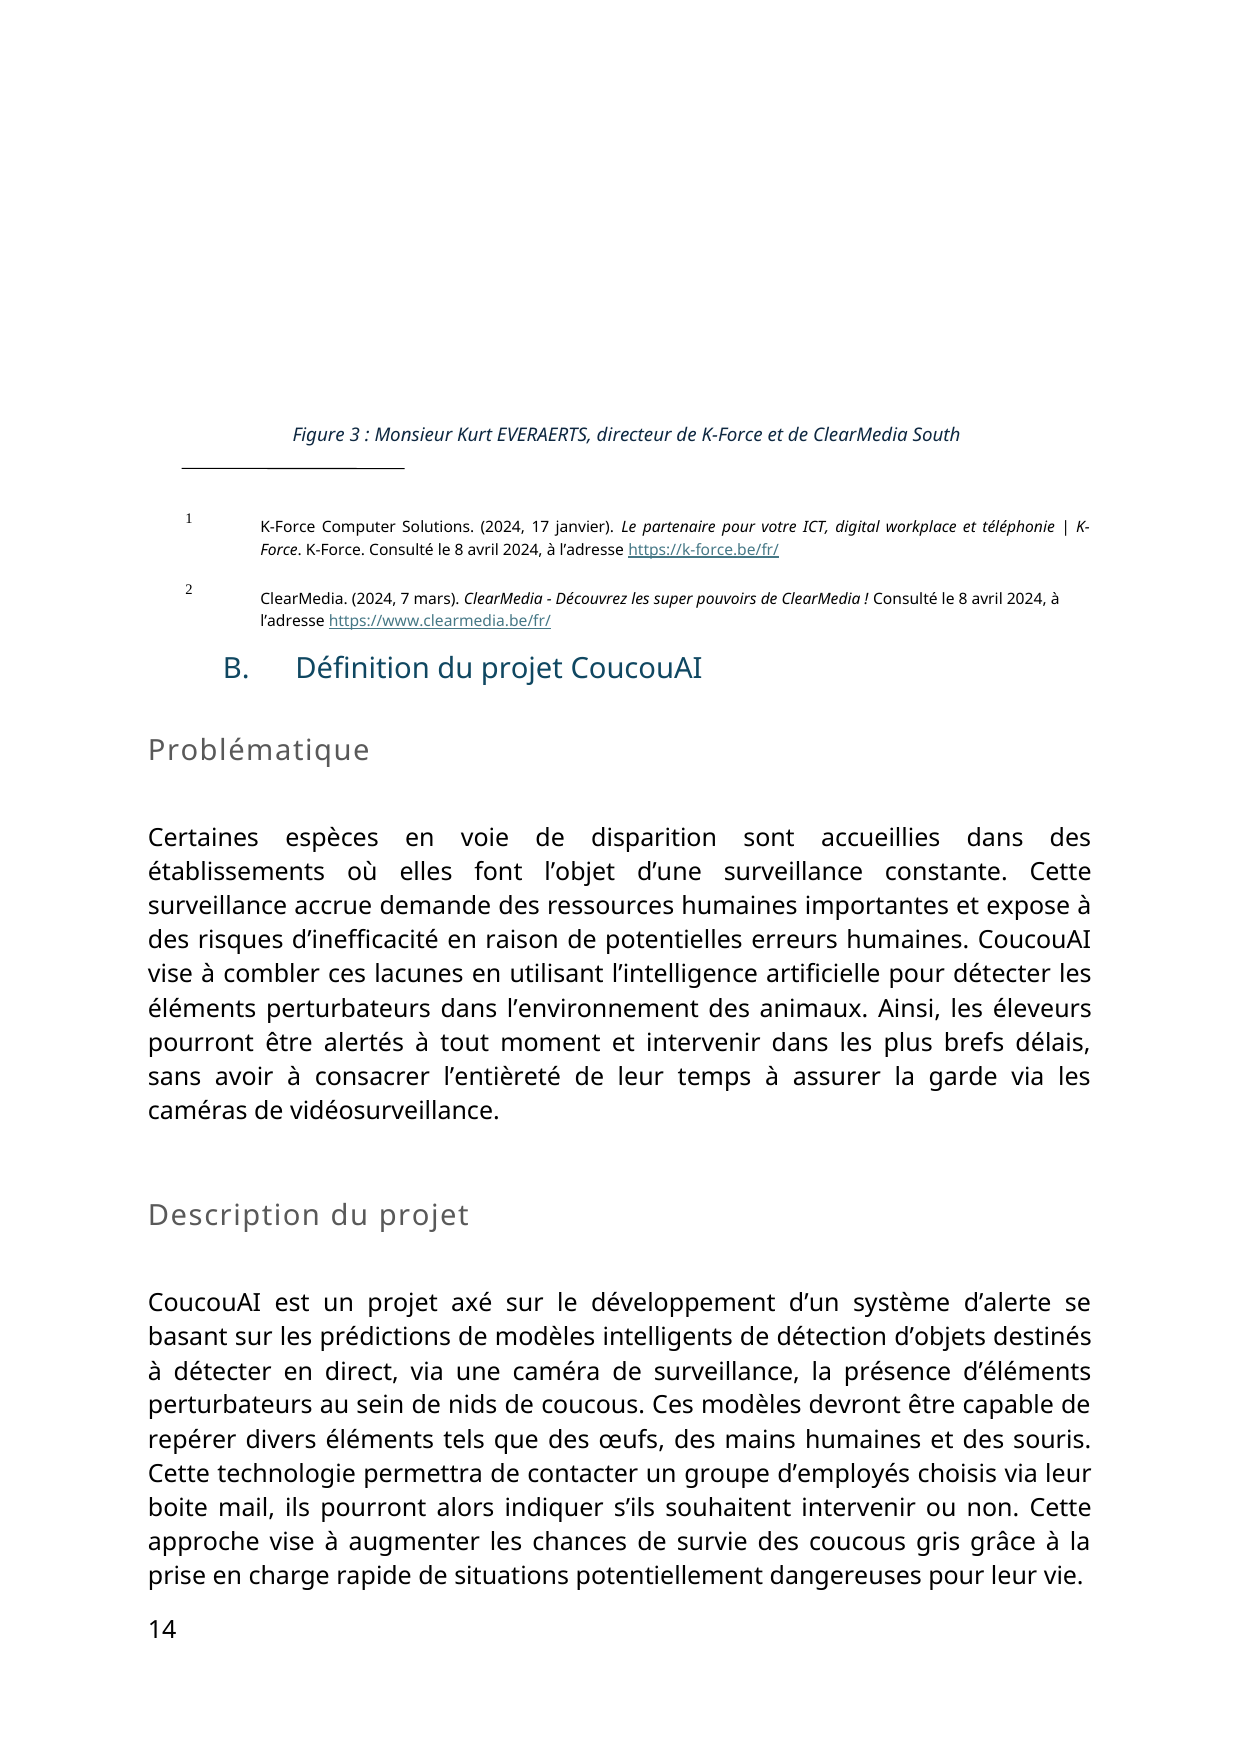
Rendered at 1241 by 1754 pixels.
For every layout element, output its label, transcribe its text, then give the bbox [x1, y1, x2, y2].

subtitle Description du projet [148, 1194, 1093, 1234]
subtitle Problématique [148, 729, 1093, 769]
subtitle Définition du projet CoucouAI [223, 647, 1093, 687]
text CoucouAI est un projet axé sur le développement d’un système d’alerte se basant sur les prédictions de modèles intelligents de détection d’objets destinés à détecter en direct, via une caméra de surveillance, la présence d’éléments perturbateurs au sein de nids de coucous. Ces modèles devront être capable de repérer divers éléments tels que des œufs, des mains humaines et des souris. Cette technologie permettra de contacter un groupe d’employés choisis via leur boite mail, ils pourront alors indiquer s’ils souhaitent intervenir ou non. Cette approche vise à augmenter les chances de survie des coucous gris grâce à la prise en charge rapide de situations potentiellement dangereuses pour leur vie. [148, 1285, 1093, 1592]
list ClearMedia. (2024, 7 mars). ClearMedia - Découvrez les super pouvoirs de ClearMedia ! Consulté le 8 avril 2024, à l’adresse https://www.clearmedia.be/fr/ [185, 581, 1093, 631]
list K-Force Computer Solutions. (2024, 17 janvier). Le partenaire pour votre ICT, digital workplace et téléphonie | K-Force. K-Force. Consulté le 8 avril 2024, à l’adresse https://k-force.be/fr/ [185, 509, 1093, 559]
text Certaines espèces en voie de disparition sont accueillies dans des établissements où elles font l’objet d’une surveillance constante. Cette surveillance accrue demande des ressources humaines importantes et expose à des risques d’inefficacité en raison de potentielles erreurs humaines. CoucouAI vise à combler ces lacunes en utilisant l’intelligence artificielle pour détecter les éléments perturbateurs dans l’environnement des animaux. Ainsi, les éleveurs pourront être alertés à tout moment et intervenir dans les plus brefs délais, sans avoir à consacrer l’entièreté de leur temps à assurer la garde via les caméras de vidéosurveillance. [148, 820, 1093, 1126]
